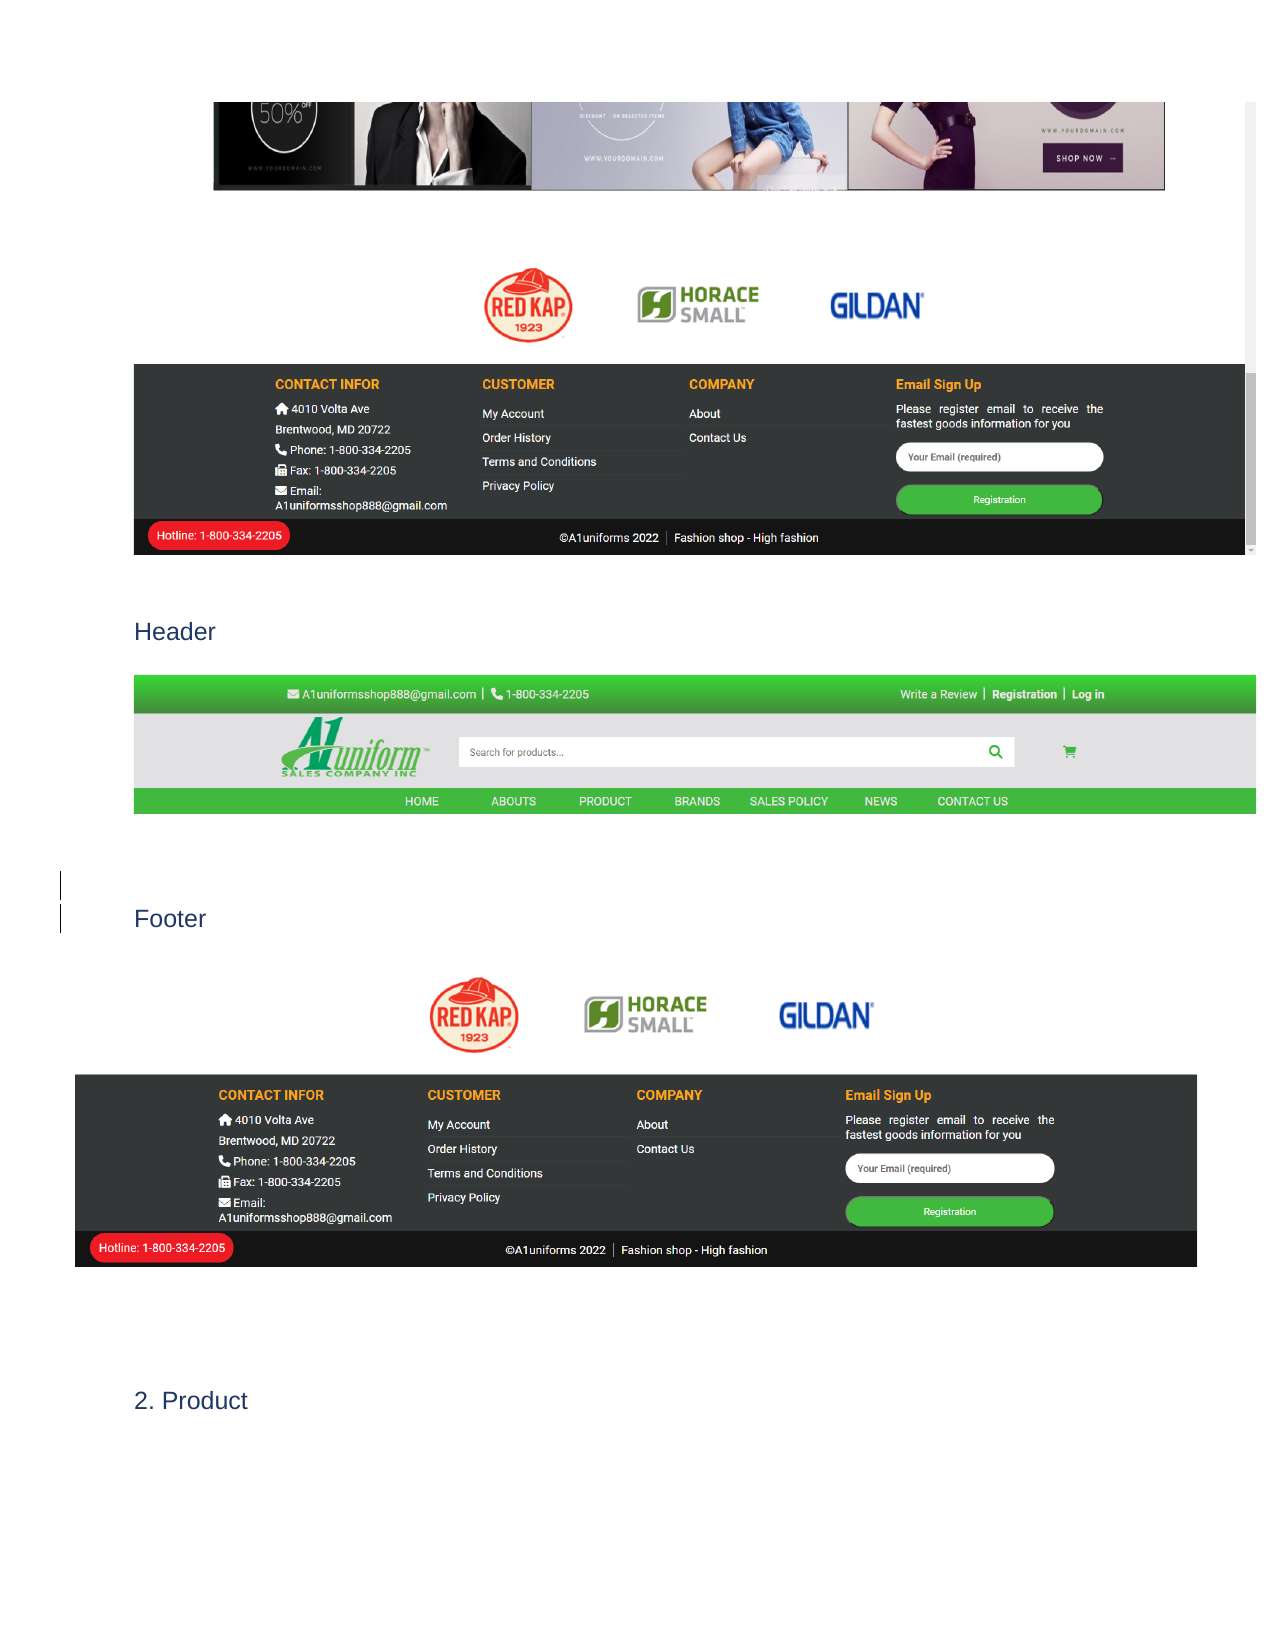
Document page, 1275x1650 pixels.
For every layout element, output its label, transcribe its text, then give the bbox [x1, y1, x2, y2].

subtitle Footer [75, 904, 1197, 933]
picture [75, 961, 1198, 1267]
subtitle Header [75, 616, 1197, 645]
subtitle 2. Product [75, 1386, 1197, 1415]
picture [133, 673, 1257, 814]
picture [133, 102, 1257, 555]
